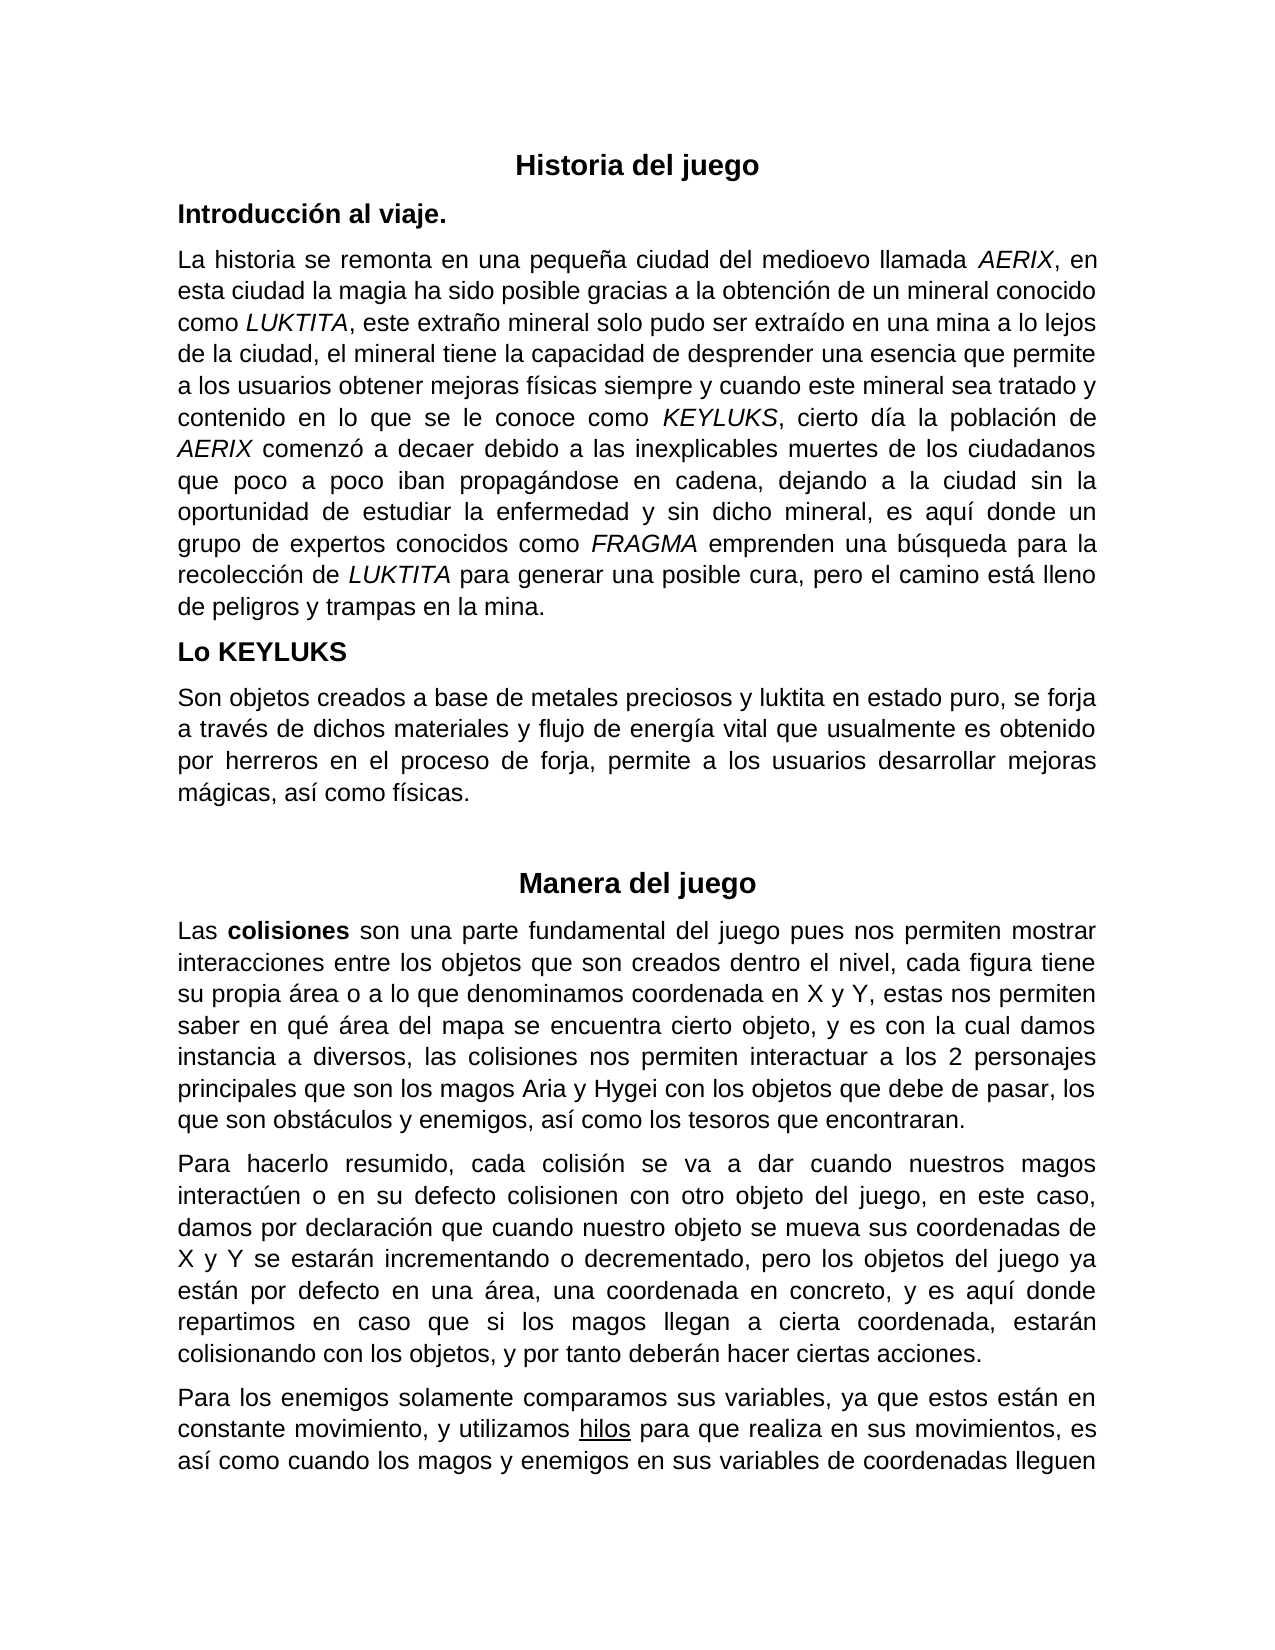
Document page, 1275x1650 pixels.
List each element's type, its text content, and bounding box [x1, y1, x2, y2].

text Para hacerlo resumido, cada colisión se va a dar cuando nuestros magos interactúen o en su defecto colisionen con otro objeto del juego, en este caso, damos por declaración que cuando nuestro objeto se mueva sus coordenadas de X y Y se estarán incrementando o decrementado, pero los objetos del juego ya están por defecto en una área, una coordenada en concreto, y es aquí donde repartimos en caso que si los magos llegan a cierta coordenada, estarán colisionando con los objetos, y por tanto deberán hacer ciertas acciones. [177, 1149, 1098, 1368]
text La historia se remonta en una pequeña ciudad del medioevo llamada AERIX, en esta ciudad la magia ha sido posible gracias a la obtención de un mineral conocido como LUKTITA, este extraño mineral solo pudo ser extraído en una mina a lo lejos de la ciudad, el mineral tiene la capacidad de desprender una esencia que permite a los usuarios obtener mejoras físicas siempre y cuando este mineral sea tratado y contenido en lo que se le conoce como KEYLUKS, cierto día la población de AERIX comenzó a decaer debido a las inexplicables muertes de los ciudadanos que poco a poco iban propagándose en cadena, dejando a la ciudad sin la oportunidad de estudiar la enfermedad y sin dicho mineral, es aquí donde un grupo de expertos conocidos como FRAGMA emprenden una búsqueda para la recolección de LUKTITA para generar una posible cura, pero el camino está lleno de peligros y trampas en la mina. [177, 245, 1098, 621]
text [177, 1383, 1098, 1475]
text Son objetos creados a base de metales preciosos y luktita en estado puro, se forja a través de dichos materiales y flujo de energía vital que usualmente es obtenido por herreros en el proceso de forja, permite a los usuarios desarrollar mejoras mágicas, así como físicas. [177, 683, 1098, 806]
subtitle Historia del juego [177, 148, 1098, 181]
text Lo KEYLUKS [177, 636, 1098, 667]
text Las colisiones son una parte fundamental del juego pues nos permiten mostrar interacciones entre los objetos que son creados dentro el nivel, cada figura tiene su propia área o a lo que denominamos coordenada en X y Y, estas nos permiten saber en qué área del mapa se encuentra cierto objeto, y es con la cual damos instancia a diversos, las colisiones nos permiten interactuar a los 2 personajes principales que son los magos Aria y Hygei con los objetos que debe de pasar, los que son obstáculos y enemigos, así como los tesoros que encontraran. [177, 916, 1098, 1134]
subtitle Manera del juego [177, 866, 1098, 899]
text Introducción al viaje. [177, 198, 1098, 229]
